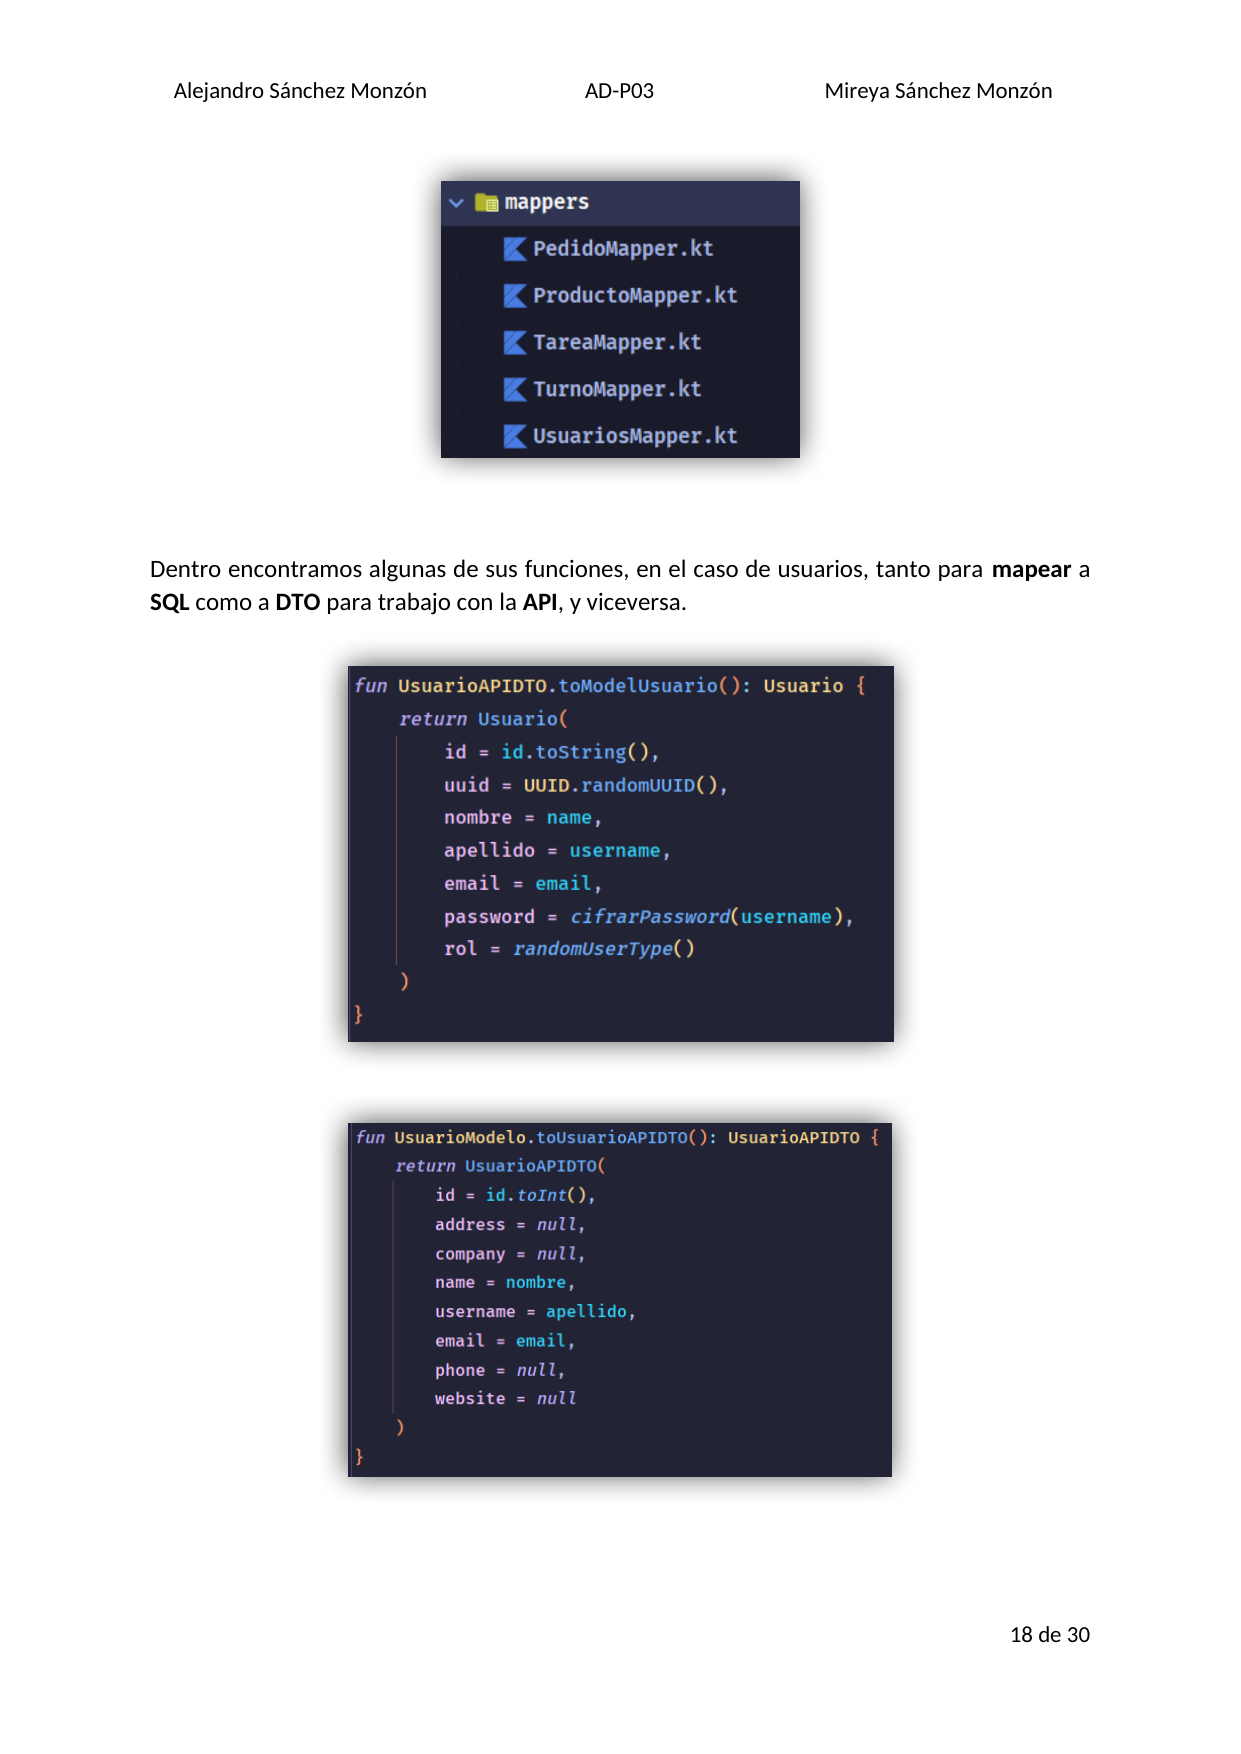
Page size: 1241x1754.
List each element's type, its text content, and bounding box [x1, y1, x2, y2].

picture [348, 666, 894, 1042]
text Dentro encontramos algunas de sus funciones, en el caso de usuarios, tanto para mapear a SQL como a DTO para trabajo con la API, y viceversa. [150, 553, 1090, 617]
picture [348, 1123, 892, 1477]
picture [441, 181, 800, 458]
